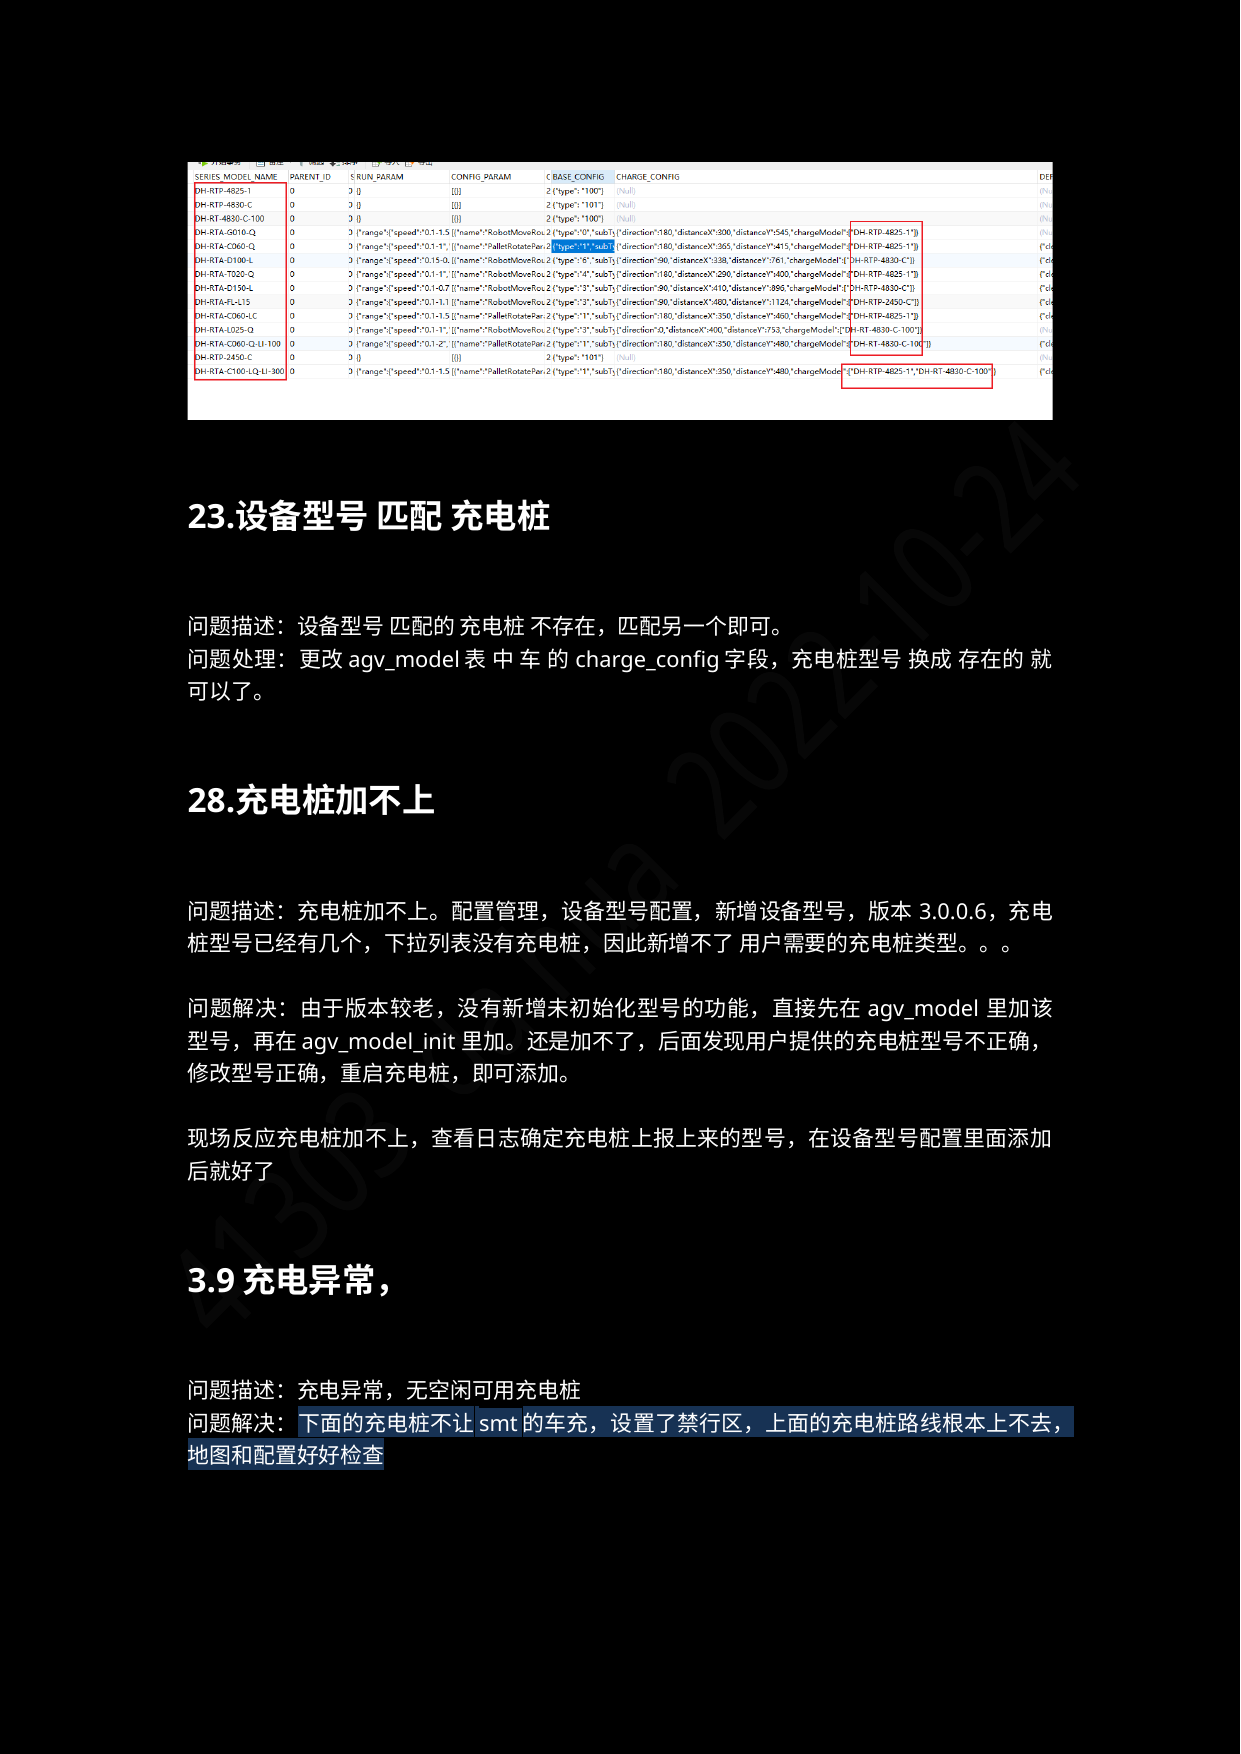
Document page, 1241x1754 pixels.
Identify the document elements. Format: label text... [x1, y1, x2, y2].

text 问题描述：充电异常，无空闲可用充电桩 [187, 1373, 1053, 1405]
text 问题描述：充电桩加不上。配置管理，设备型号配置，新增设备型号，版本3.0.0.6，充电桩型号已经有几个，下拉列表没有充电桩，因此新增不了 用户需要的充电桩类型。。。 [187, 893, 1053, 958]
text 问题描述：设备型号 匹配的 充电桩 不存在，匹配另一个即可。 [187, 609, 1053, 641]
subtitle 28.充电桩加不上 [187, 766, 1053, 831]
text 问题处理：更改agv_model表 中 车 的 charge_config字段，充电桩型号 换成 存在的 就可以了。 [187, 641, 1053, 706]
subtitle 23.设备型号 匹配 充电桩 [187, 482, 1053, 547]
picture [187, 162, 1053, 420]
subtitle 3.9充电异常， [187, 1246, 1053, 1311]
text 现场反应充电桩加不上，查看日志确定充电桩上报上来的型号，在设备型号配置里面添加后就好了 [187, 1121, 1053, 1186]
text 问题解决：由于版本较老，没有新增未初始化型号的功能，直接先在agv_model 里加该型号，再在agv_model_init 里加。还是加不了，后面发现用户提供的充电桩型号不正确，修改型号正确，重启充电桩，即可添加。 [187, 991, 1053, 1088]
text 问题解决：下面的充电桩不让smt的车充，设置了禁行区，上面的充电桩路线根本上不去，地图和配置好好检查 [187, 1405, 1053, 1470]
